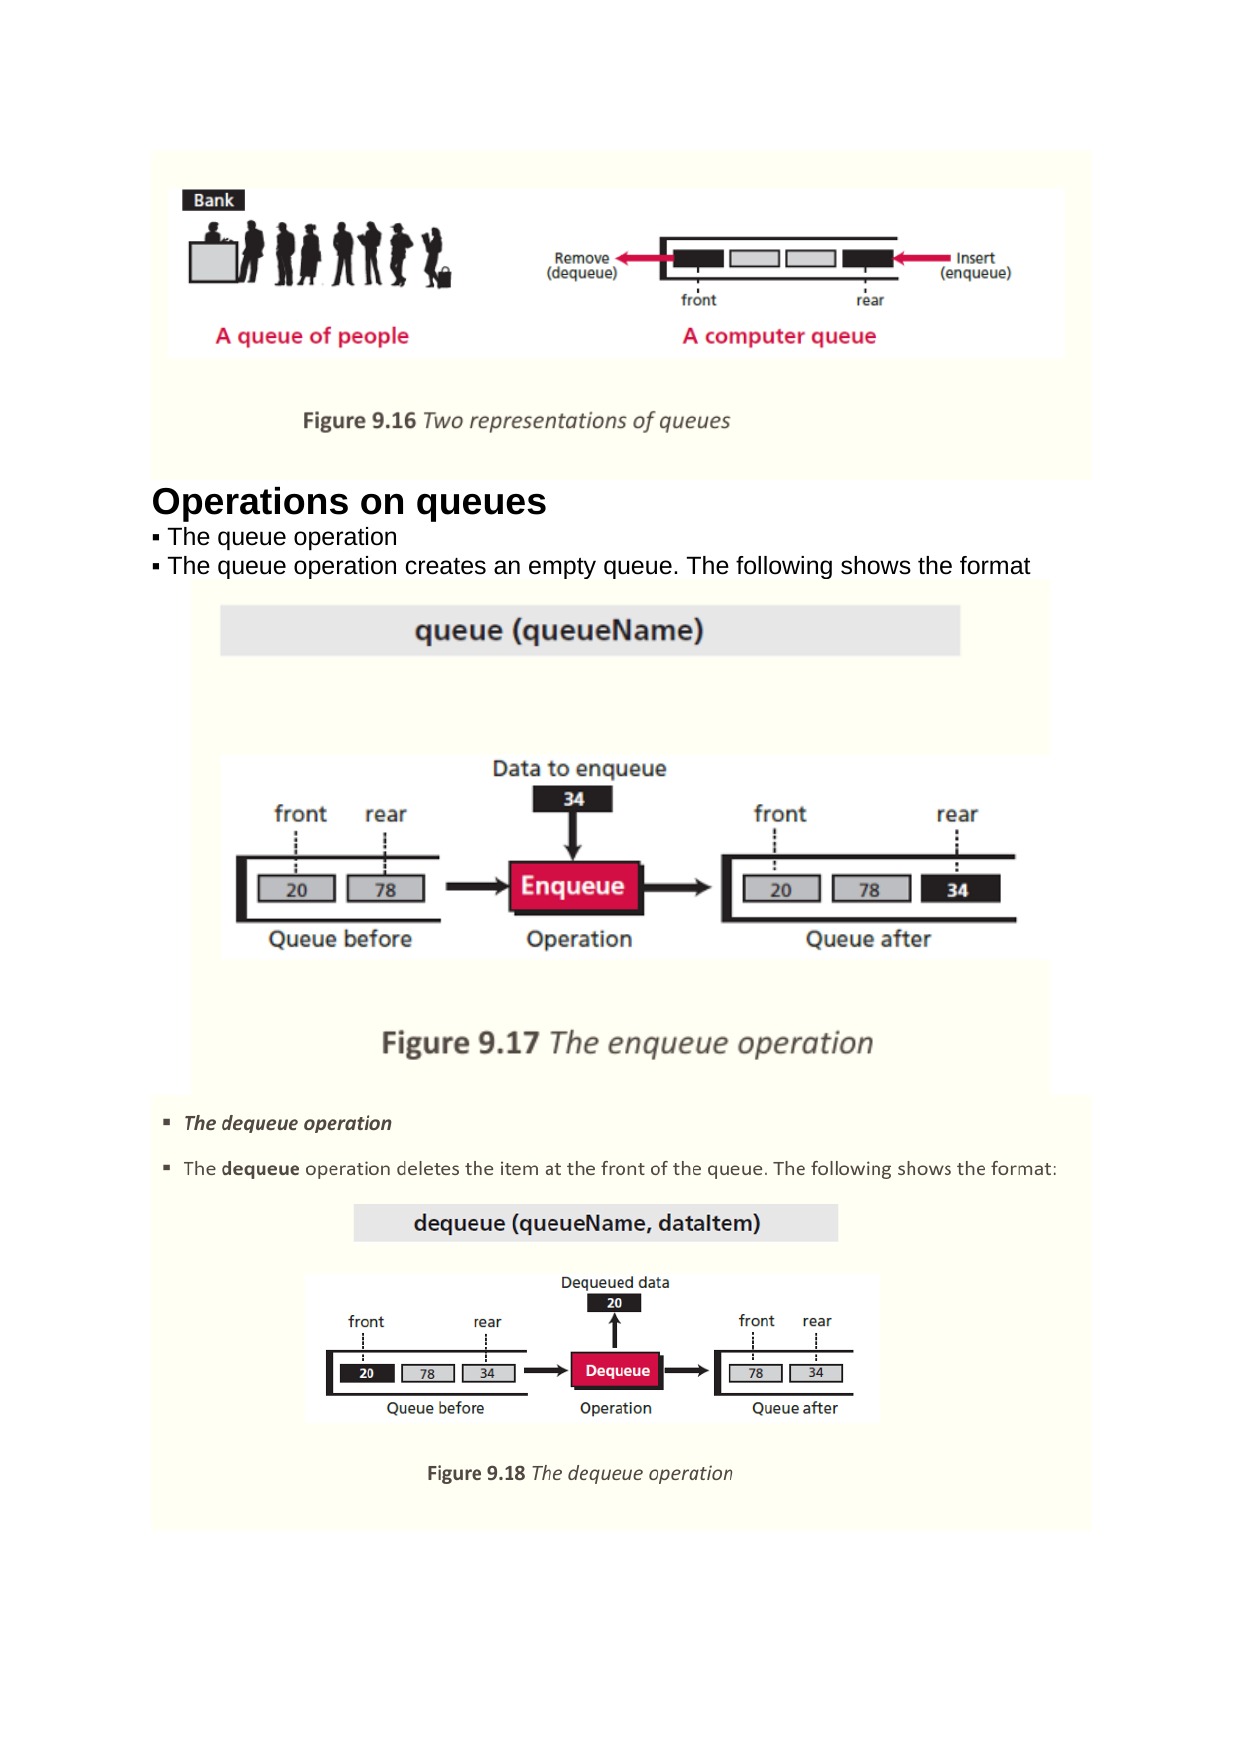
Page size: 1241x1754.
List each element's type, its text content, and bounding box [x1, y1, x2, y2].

picture [151, 150, 1092, 480]
text ▪ The queue operation creates an empty queue. The following shows the format [151, 551, 1090, 580]
text ▪ The queue operation [151, 522, 1090, 551]
subtitle Operations on queues [151, 480, 1090, 522]
picture [151, 579, 1092, 1531]
